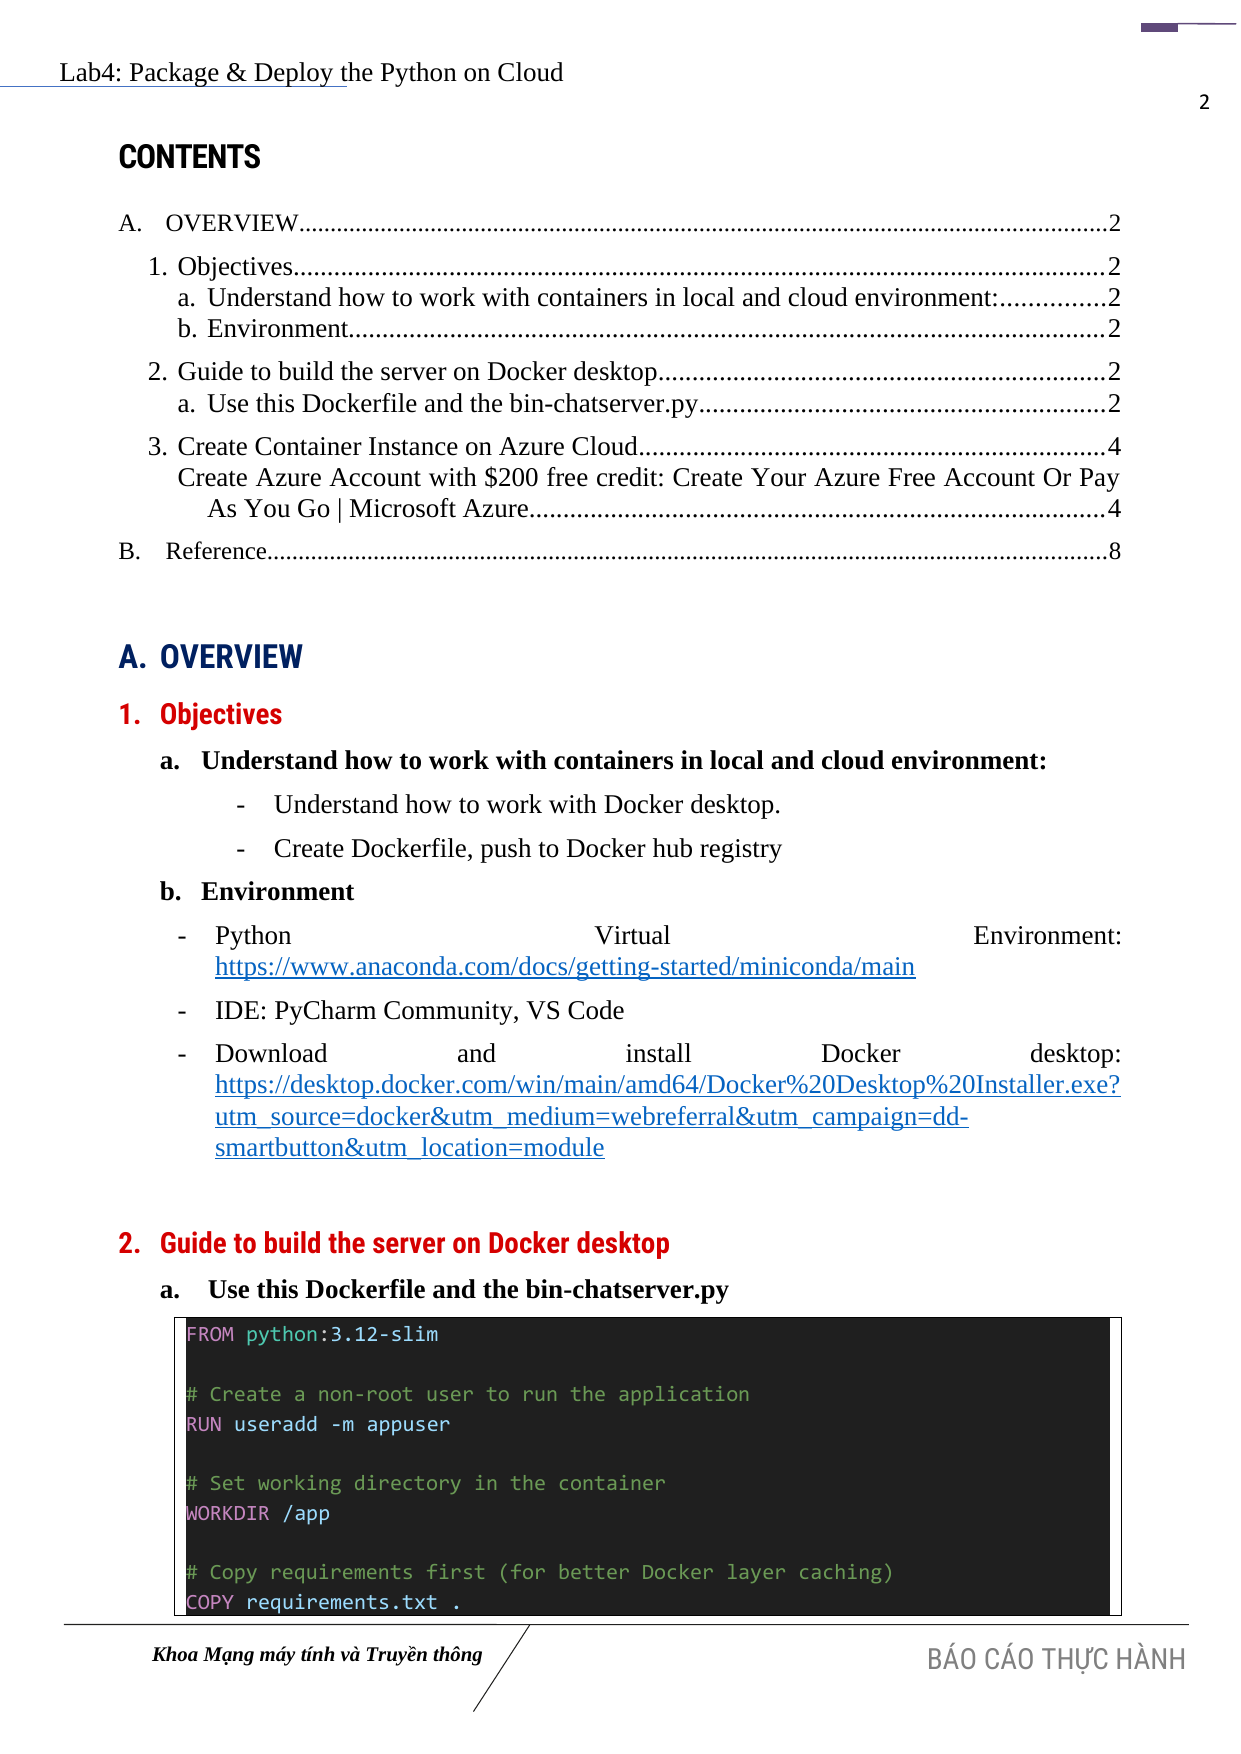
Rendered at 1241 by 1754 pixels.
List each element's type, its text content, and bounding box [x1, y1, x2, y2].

subtitle Environment [159, 875, 1122, 906]
list Download and install Docker desktop: https://desktop.docker.com/win/main/amd64/Docker%20Desktop%20Installer.exe?utm_source=docker&utm_medium=webreferral&utm_campaign=dd-smartbutton&utm_location=module [177, 1037, 1122, 1162]
list IDE: PyCharm Community, VS Code [177, 994, 1122, 1025]
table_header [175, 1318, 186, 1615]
list Create Dockerfile, push to Docker hub registry [236, 832, 1122, 863]
subtitle Understand how to work with containers in local and cloud environment: [159, 744, 1122, 776]
list Understand how to work with Docker desktop. [236, 788, 1122, 819]
list Python Virtual Environment: https://www.anaconda.com/docs/getting-started/miniconda/main [177, 919, 1122, 981]
subtitle Use this Dockerfile and the bin-chatserver.py [159, 1273, 1122, 1304]
subtitle Objectives [118, 698, 1122, 732]
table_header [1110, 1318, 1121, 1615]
subtitle Guide to build the server on Docker desktop [118, 1226, 1122, 1261]
subtitle OVERVIEW [118, 638, 1122, 677]
